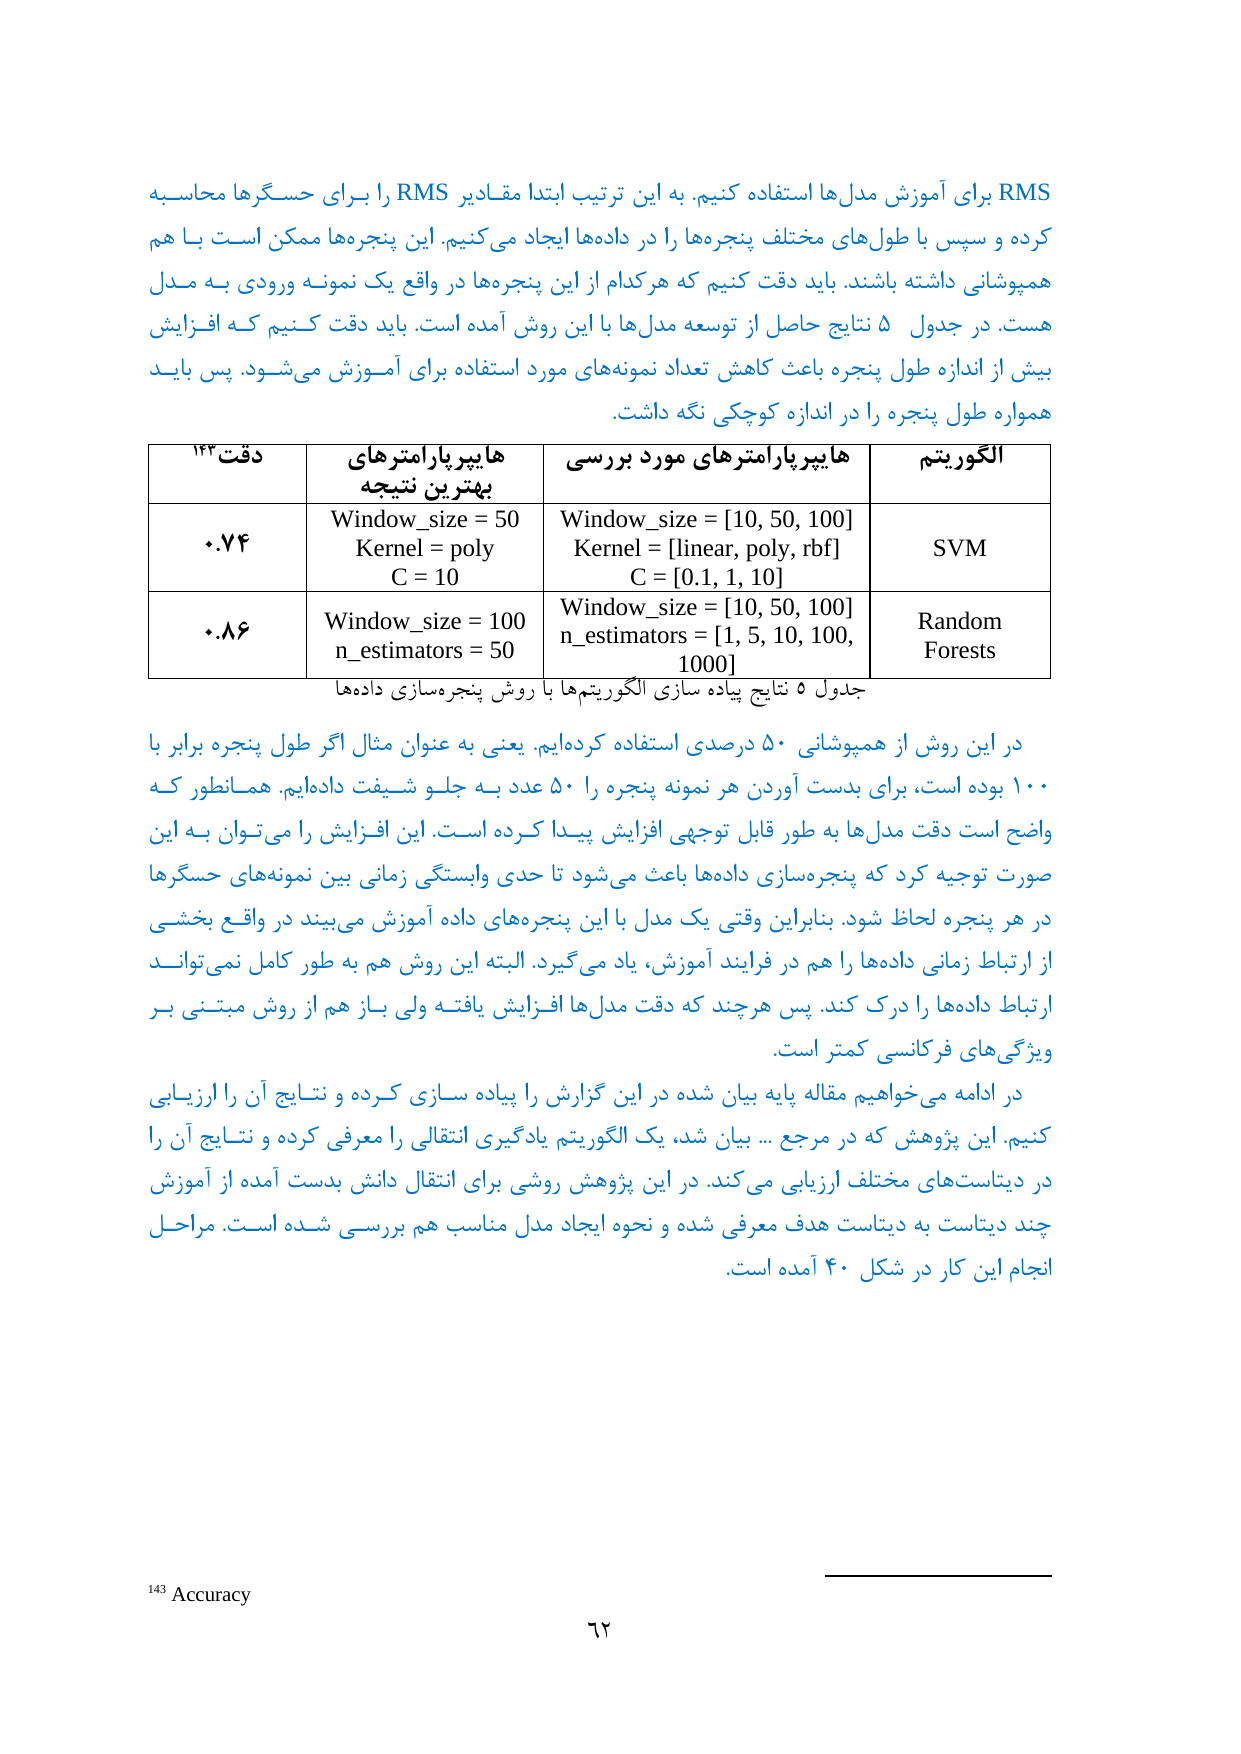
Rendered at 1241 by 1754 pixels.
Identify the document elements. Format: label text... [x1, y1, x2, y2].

table_cell Window_size = 100 n_estimators = 50 [307, 592, 543, 678]
text جدول 5 نتایج پیاده سازی الگوریتم‌ها با روش پنجره‌سازی داده‌ها [148, 679, 1051, 706]
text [148, 177, 1051, 429]
table_cell 0.86 [149, 592, 306, 678]
table_cell 0.74 [149, 504, 306, 591]
table_cell SVM [871, 504, 1050, 591]
table_header دقت [149, 445, 306, 503]
table_cell Window_size = 50 Kernel = poly C = 10 [307, 504, 543, 591]
table_cell Window_size = [10, 50, 100] Kernel = [linear, poly, rbf] C = [0.1, 1, 10] [544, 504, 869, 591]
table_header هایپرپارامترهای مورد بررسی [544, 445, 869, 503]
text در ادامه می‌خواهیم مقاله پایه بیان شده در این گزارش را پیاده سازی کرده و نتایج آن را ارزیابی کنیم. این پژوهش که در مرجع ... بیان شد، یک الگوریتم یادگیری انتقالی را معرفی کرده و نتایج آن را در دیتاست‌های مختلف ارزیابی می‌کند. در این پژوهش روشی برای انتقال دانش بدست آمده از آموزش چند دیتاست به دیتاست هدف معرفی شده و نحوه ایجاد مدل مناسب هم بررسی شده است. مراحل انجام این کار در شکل 40 آمده است. [148, 1081, 1051, 1285]
text در این روش از همپوشانی 50 درصدی استفاده کرده‌ایم. یعنی به عنوان مثال اگر طول پنجره برابر با 100 بوده است، برای بدست آوردن هر نمونه پنجره را 50 عدد به جلو شیفت داده‌ایم. همانطور که واضح است دقت مد‌ل‌ها به طور قابل توجهی افزایش پیدا کرده است. این افزایش را می‌توان به این صورت توجیه کرد که پنجره‌سازی داده‌ها باعث می‌شود تا حدی وابستگی زمانی بین نمونه‌های حسگرها در هر پنجره لحاظ شود. بنابراین وقتی یک مدل با این پنجره‌های داده آموزش می‌بیند در واقع بخشی از ارتباط زمانی داده‌ها را هم در فرایند آموزش، یاد می‌گیرد. البته این روش هم به طور کامل نمی‌تواند ارتباط داده‌ها را درک کند. پس هرچند که دقت مدل‌ها افزایش یافته ولی باز هم از روش مبتنی بر ویژگی‌های فرکانسی کمتر است. [148, 731, 1051, 1066]
table_header الگوریتم [871, 445, 1050, 503]
table_header هایپرپارامترهای بهترین نتیجه [307, 445, 543, 503]
table_cell Window_size = [10, 50, 100] n_estimators = [1, 5, 10, 100, 1000] [544, 592, 869, 678]
table_cell Random Forests [871, 592, 1050, 678]
